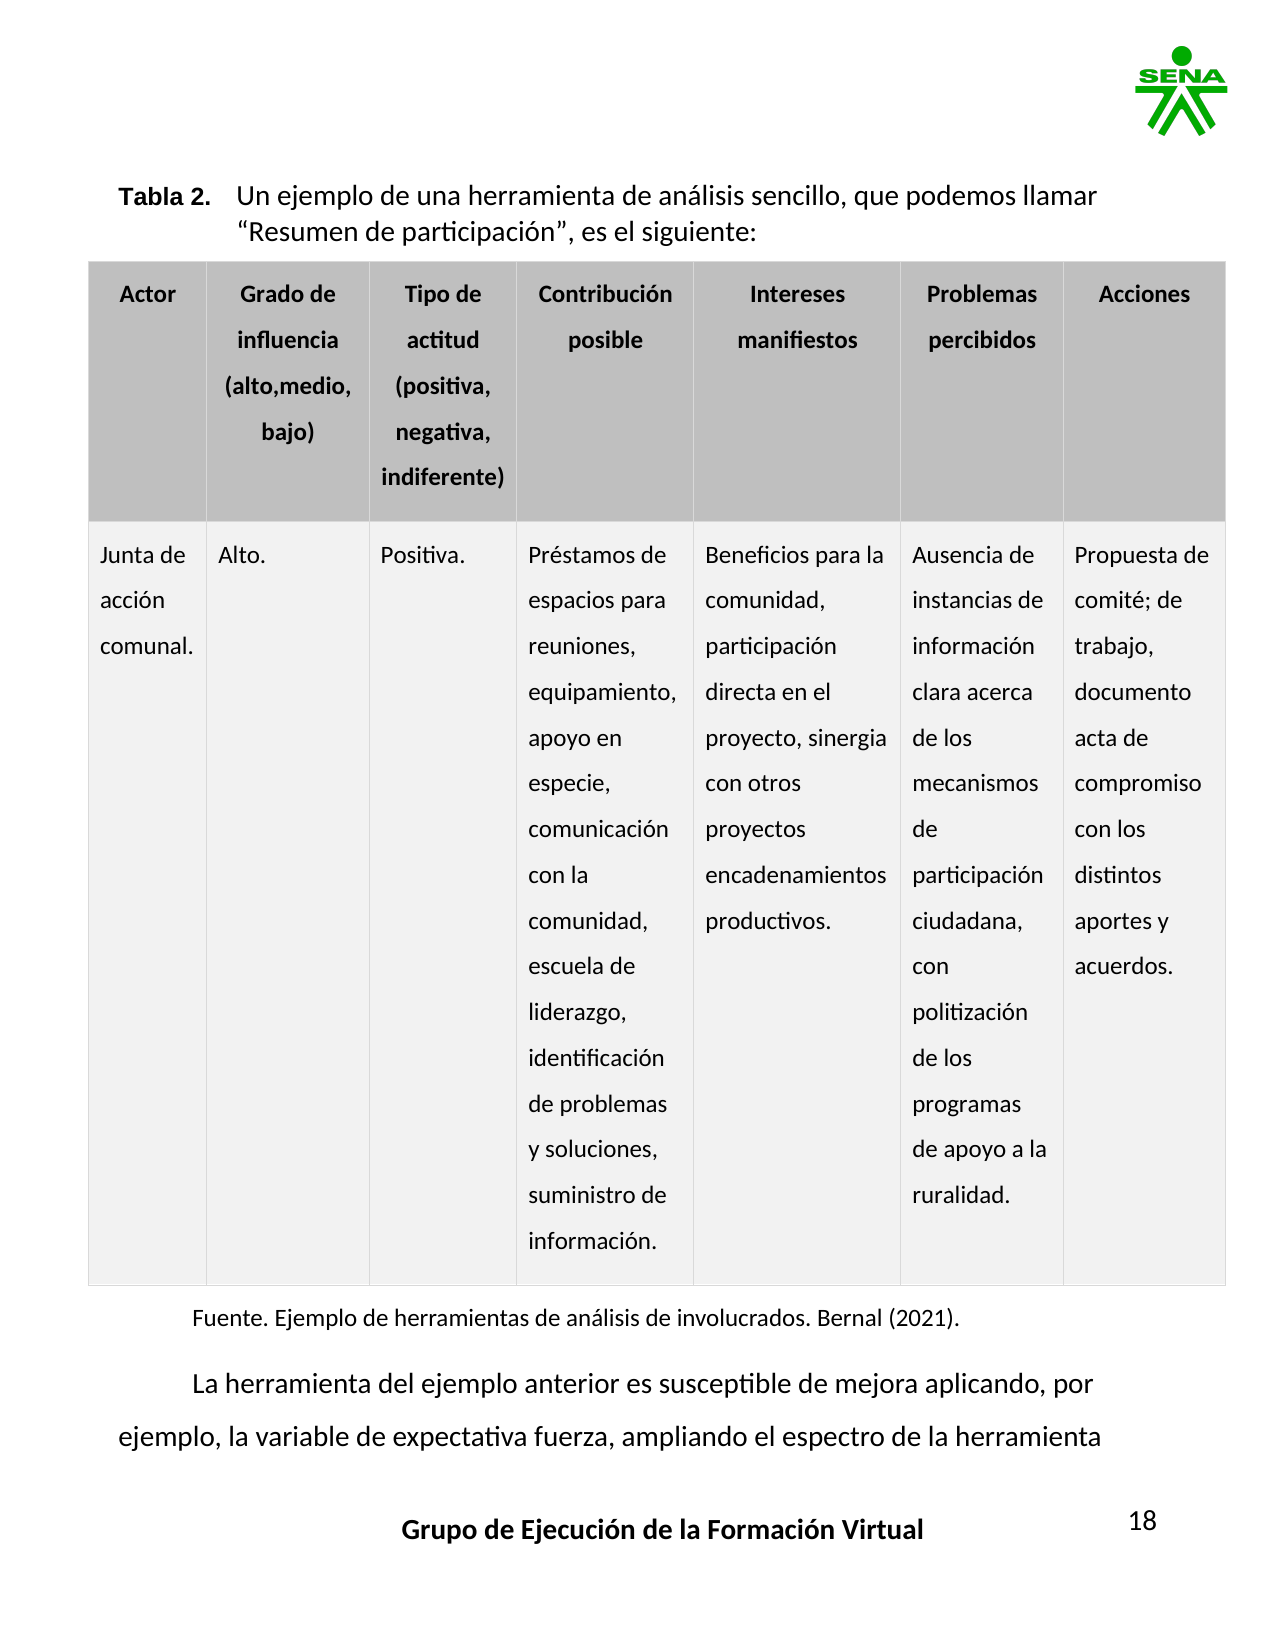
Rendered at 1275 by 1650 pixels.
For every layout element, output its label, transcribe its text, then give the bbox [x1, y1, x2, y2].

table_header Actor [89, 262, 206, 521]
text Un ejemplo de una herramienta de análisis sencillo, que podemos llamar “Resumen de participación”, es el siguiente: [118, 177, 1157, 248]
table_header Tipo de actitud (positiva, negativa, indiferente) [370, 262, 516, 521]
table_cell Alto. [207, 522, 369, 1284]
text Fuente. Ejemplo de herramientas de análisis de involucrados. Bernal (2021). [118, 1302, 1157, 1333]
table_header Intereses manifiestos [694, 262, 900, 521]
table_cell Propuesta de comité; de trabajo, documento acta de compromiso con los distintos aportes y acuerdos. [1064, 522, 1225, 1284]
table_cell Positiva. [370, 522, 516, 1284]
table_header Grado de influencia (alto,medio, bajo) [207, 262, 369, 521]
table_header Acciones [1064, 262, 1225, 521]
table_header Contribución posible [517, 262, 693, 521]
picture [1135, 46, 1228, 136]
table_cell Préstamos de espacios para reuniones, equipamiento, apoyo en especie, comunicación con la comunidad, escuela de liderazgo, identificación de problemas y soluciones, suministro de información. [517, 522, 693, 1284]
table_header Problemas percibidos [901, 262, 1063, 521]
table_cell Beneficios para la comunidad, participación directa en el proyecto, sinergia con otros proyectos encadenamientos productivos. [694, 522, 900, 1284]
table_cell Ausencia de instancias de información clara acerca de los mecanismos de participación ciudadana, con politización de los programas de apoyo a la ruralidad. [901, 522, 1063, 1284]
table_cell Junta de acción comunal. [89, 522, 206, 1284]
